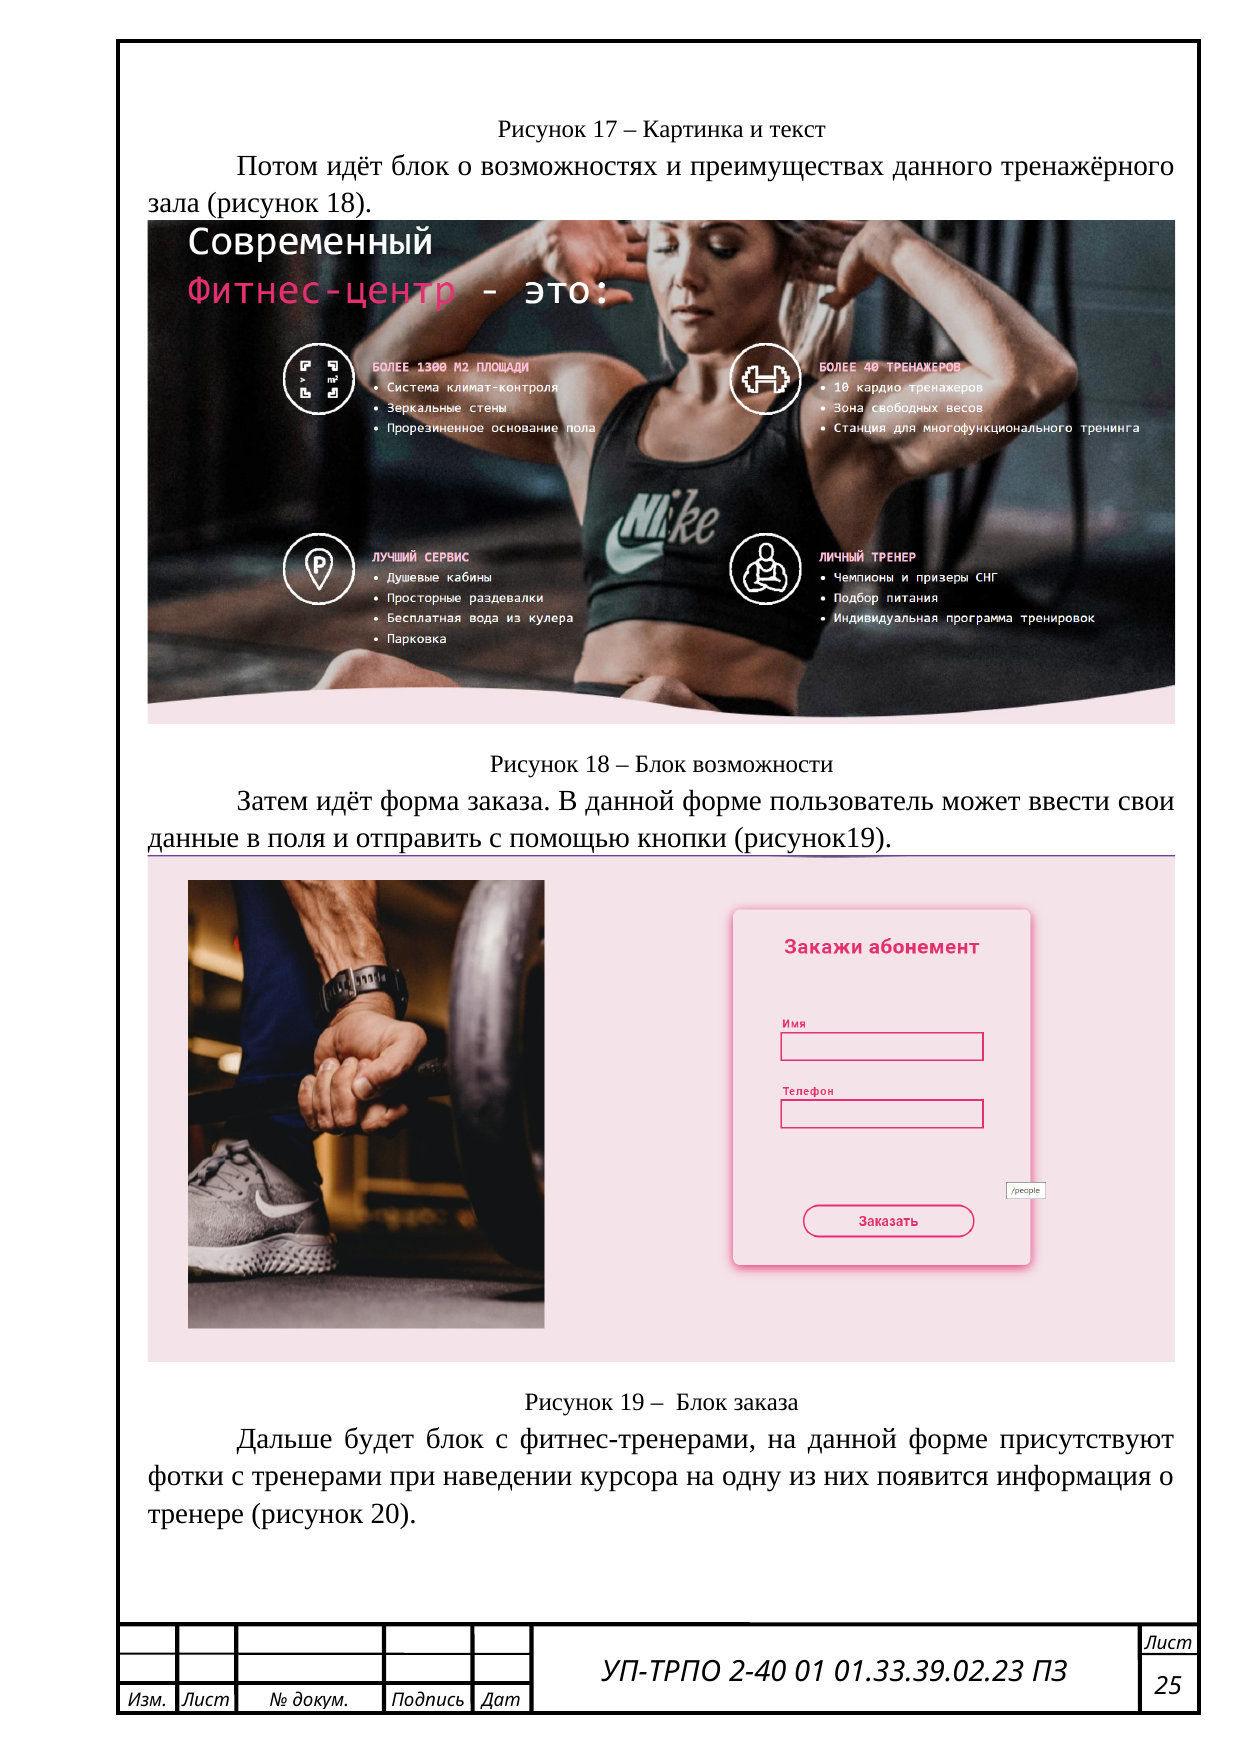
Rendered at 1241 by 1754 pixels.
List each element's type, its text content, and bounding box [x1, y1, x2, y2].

text Рисунок 19 – Блок заказа [148, 1381, 1175, 1418]
picture [147, 220, 1176, 724]
text Рисунок 17 – Картинка и текст [148, 107, 1175, 145]
text Дальше будет блок с фитнес-тренерами, на данной форме присутствуют фотки с тренерами при наведении курсора на одну из них появится информация о тренере (рисунок 20). [148, 1418, 1175, 1531]
text Затем идёт форма заказа. В данной форме пользователь может ввести свои данные в поля и отправить с помощью кнопки (рисунок19). [148, 780, 1175, 855]
text Рисунок 18 – Блок возможности [148, 743, 1175, 780]
picture [147, 855, 1176, 1362]
text Потом идёт блок о возможностях и преимуществах данного тренажёрного зала (рисунок 18). [148, 145, 1175, 220]
